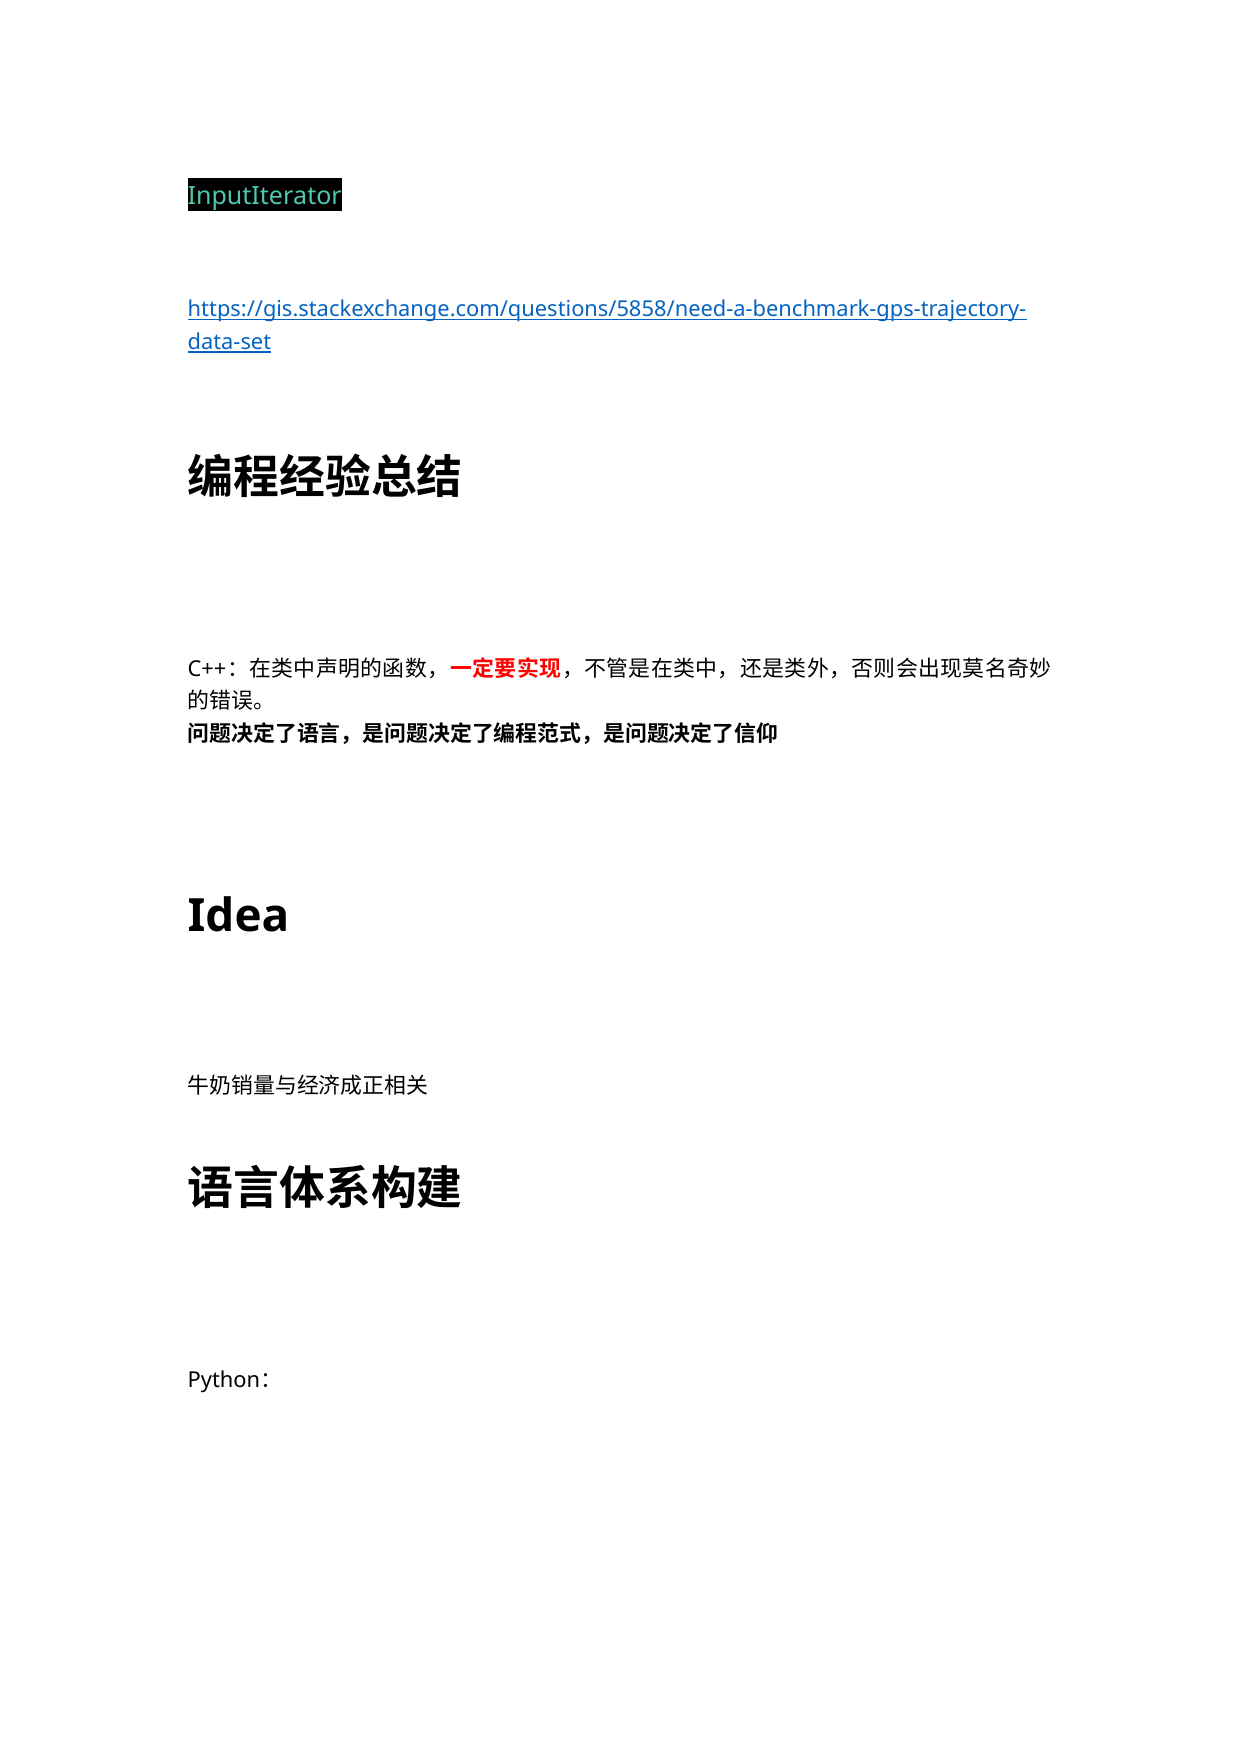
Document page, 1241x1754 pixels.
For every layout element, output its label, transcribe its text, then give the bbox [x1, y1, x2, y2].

text 问题决定了语言，是问题决定了编程范式，是问题决定了信仰 [187, 715, 1053, 748]
subtitle 编程经验总结 [187, 425, 1053, 522]
text C++：在类中声明的函数，一定要实现，不管是在类中，还是类外，否则会出现莫名奇妙的错误。 [187, 650, 1053, 715]
text Python： [187, 1361, 1053, 1394]
text 牛奶销量与经济成正相关 [187, 1068, 1053, 1101]
text https://gis.stackexchange.com/questions/5858/need-a-benchmark-gps-trajectory-data-set [187, 292, 1053, 357]
subtitle 语言体系构建 [187, 1136, 1053, 1233]
text InputIterator [187, 162, 1053, 227]
subtitle Idea [187, 881, 1053, 946]
